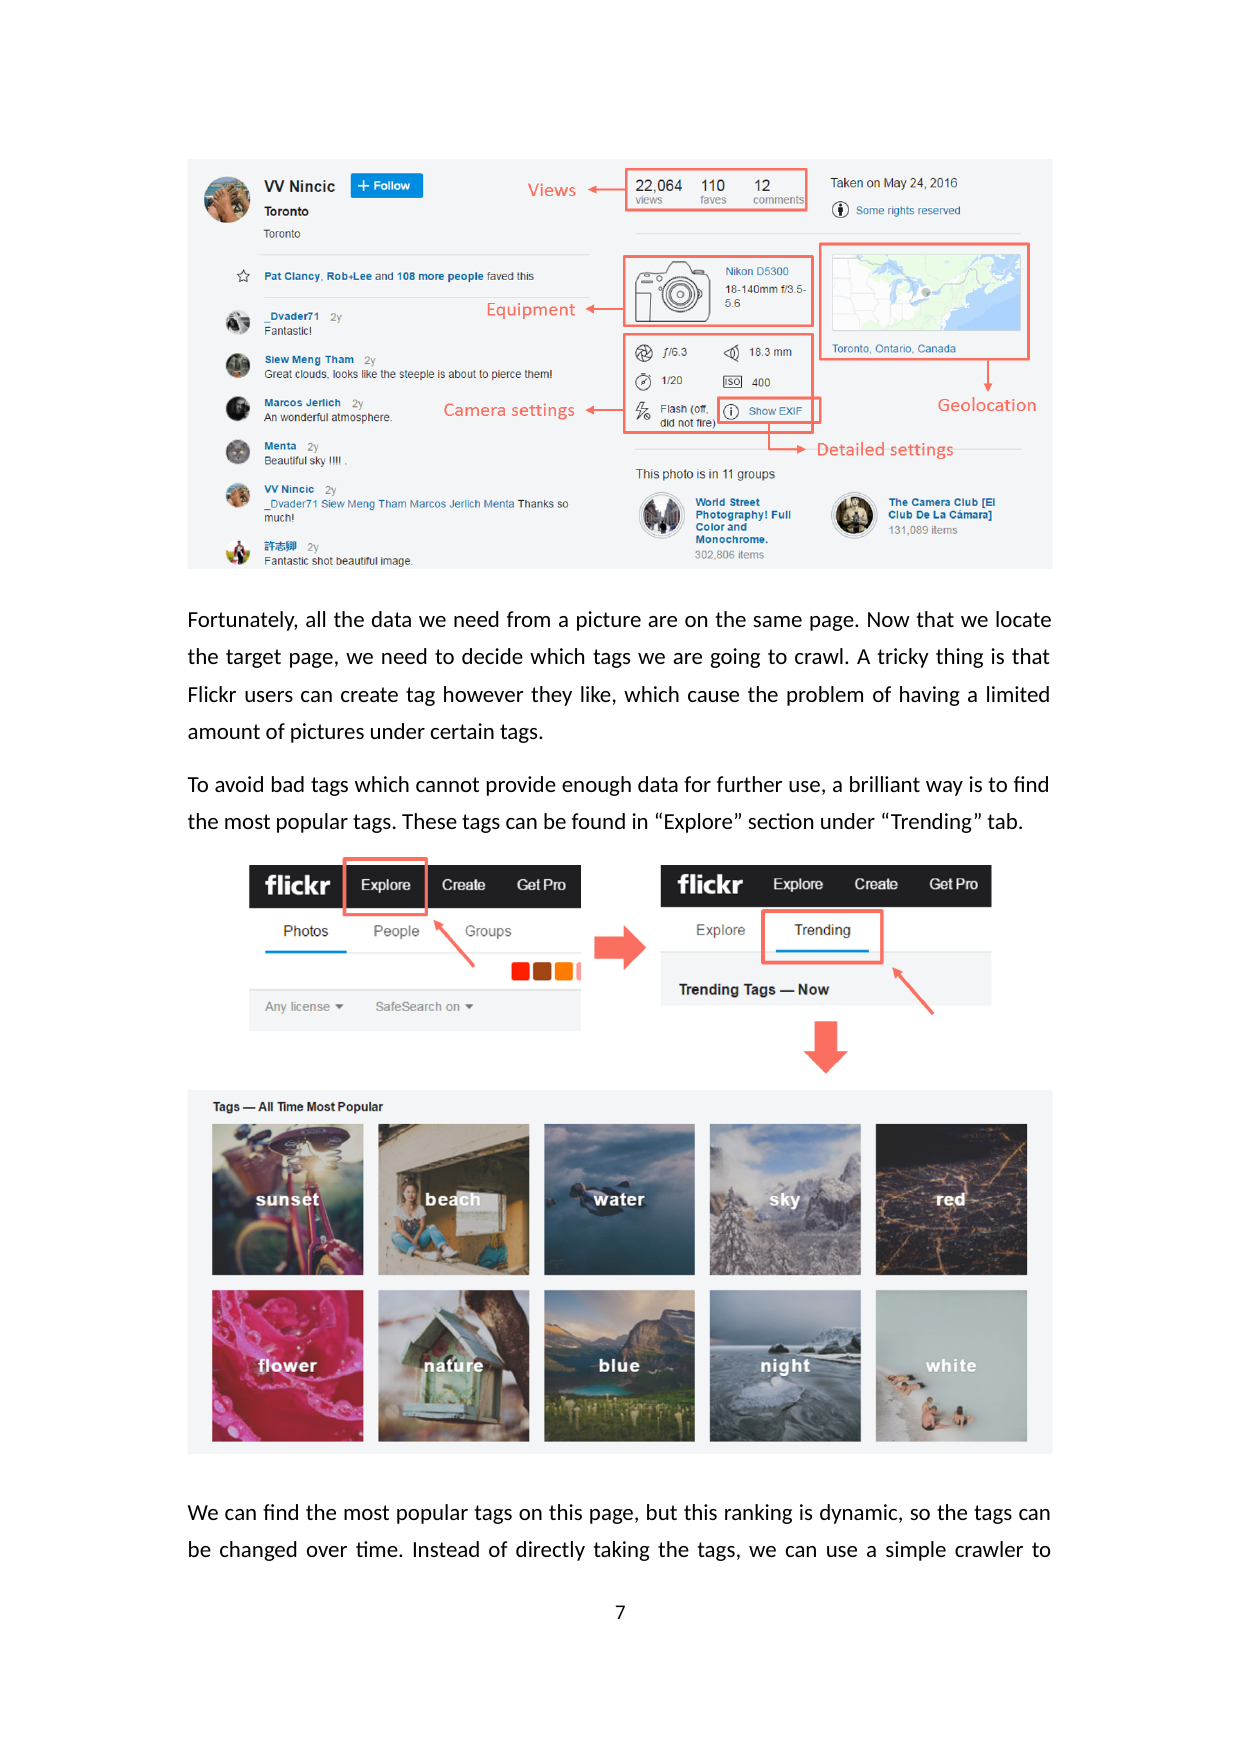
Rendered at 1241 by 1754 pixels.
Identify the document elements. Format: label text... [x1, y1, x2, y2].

text Fortunately, all the data we need from a picture are on the same page. Now that we locate the target page, we need to decide which tags we are going to crawl. A tricky thing is that Flickr users can create tag however they like, which cause the problem of having a limited amount of pictures under certain tags. [187, 603, 1053, 747]
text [187, 1496, 1053, 1566]
picture [187, 857, 1053, 1454]
text To avoid bad tags which cannot provide enough data for further use, a brilliant way is to find the most popular tags. These tags can be found in “Explore” section under “Trending” tab. [187, 768, 1053, 837]
picture [187, 159, 1053, 569]
